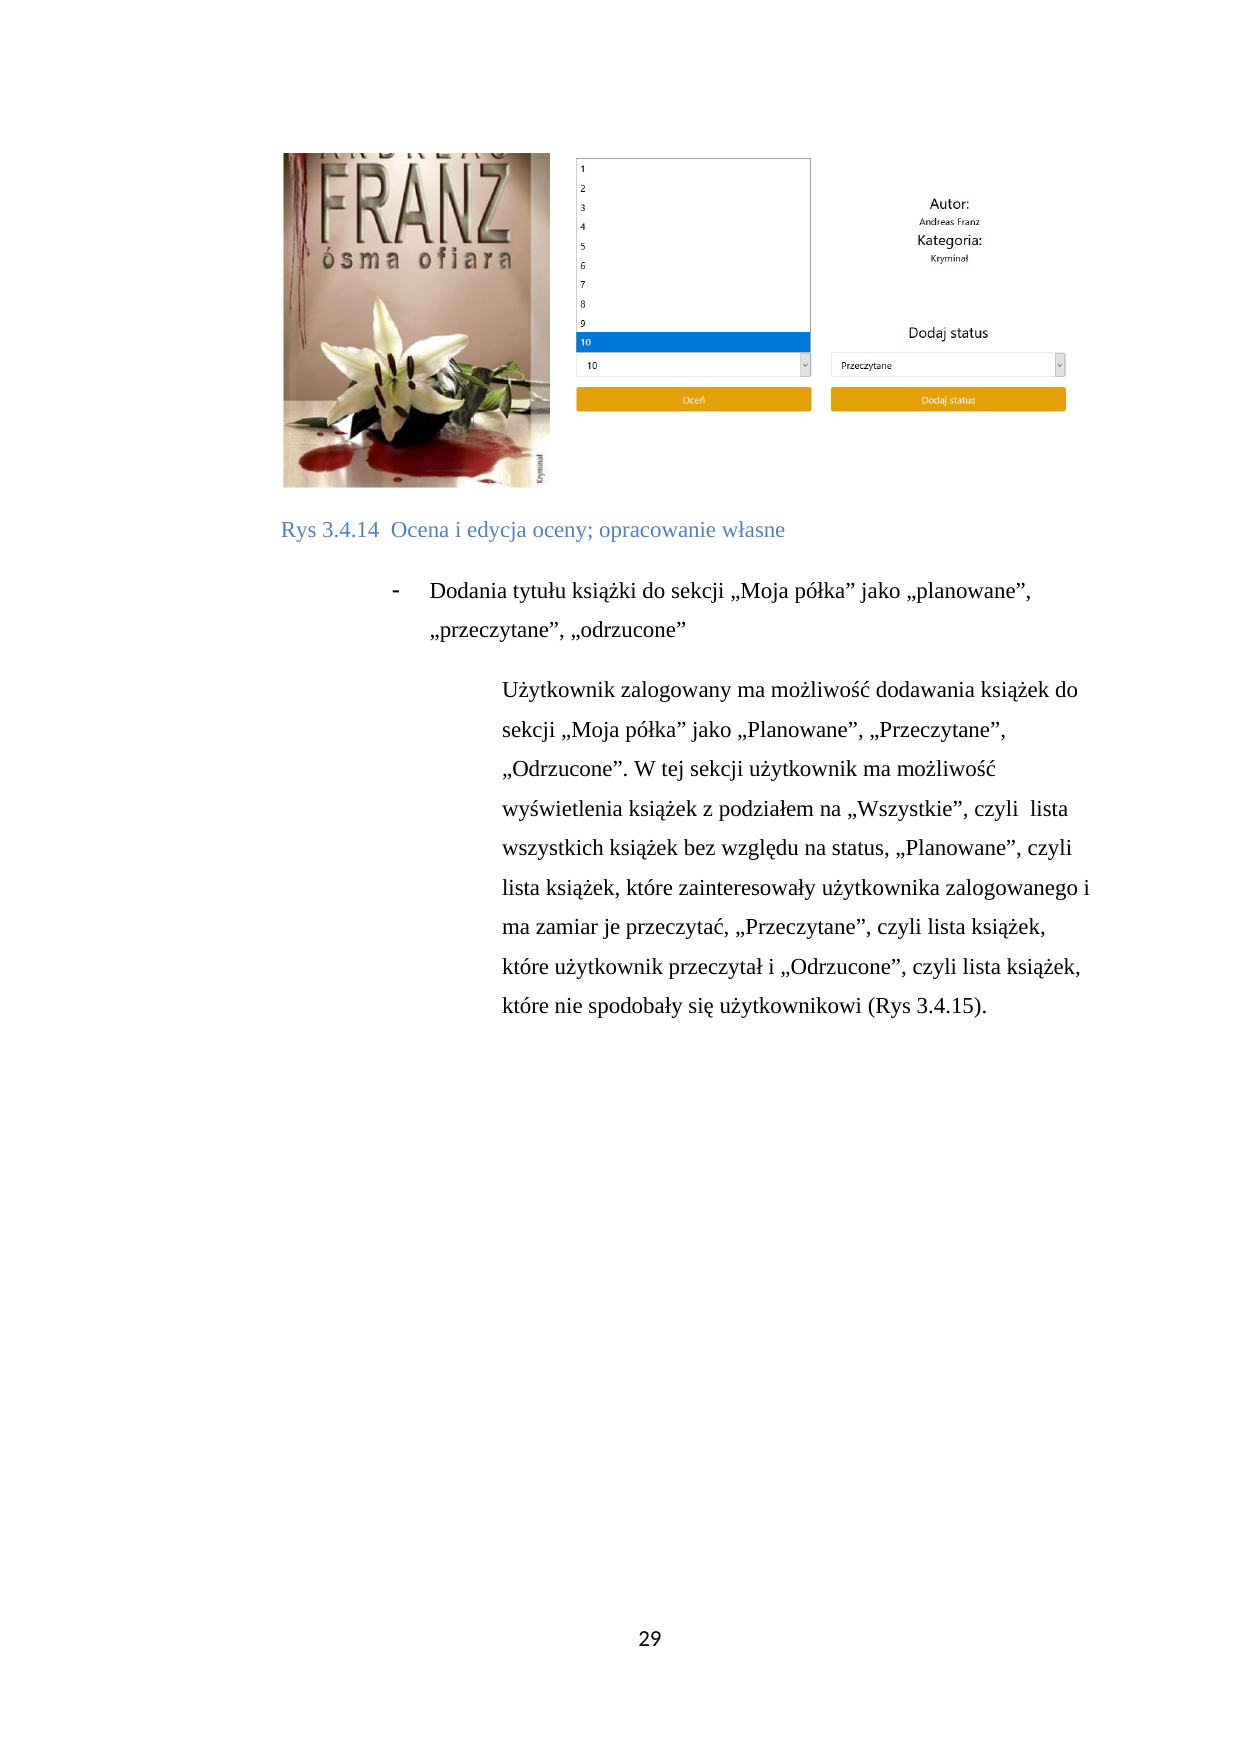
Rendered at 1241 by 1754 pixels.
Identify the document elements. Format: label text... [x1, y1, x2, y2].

text Użytkownik zalogowany ma możliwość dodawania książek do sekcji „Moja półka” jako „Planowane”, „Przeczytane”, „Odrzucone”. W tej sekcji użytkownik ma możliwość wyświetlenia książek z podziałem na „Wszystkie”, czyli lista wszystkich książek bez względu na status, „Planowane”, czyli lista książek, które zainteresowały użytkownika zalogowanego i ma zamiar je przeczytać, „Przeczytane”, czyli lista książek, które użytkownik przeczytał i „Odrzucone”, czyli lista książek, które nie spodobały się użytkownikowi (Rys 3.4.15). [502, 677, 1092, 1019]
text Rys 3.4.14 Ocena i edycja oceny; opracowanie własne [207, 516, 1092, 543]
list Dodania tytułu książki do sekcji „Moja półka” jako „planowane”, „przeczytane”, „odrzucone” [392, 577, 1092, 643]
picture [280, 147, 1074, 492]
